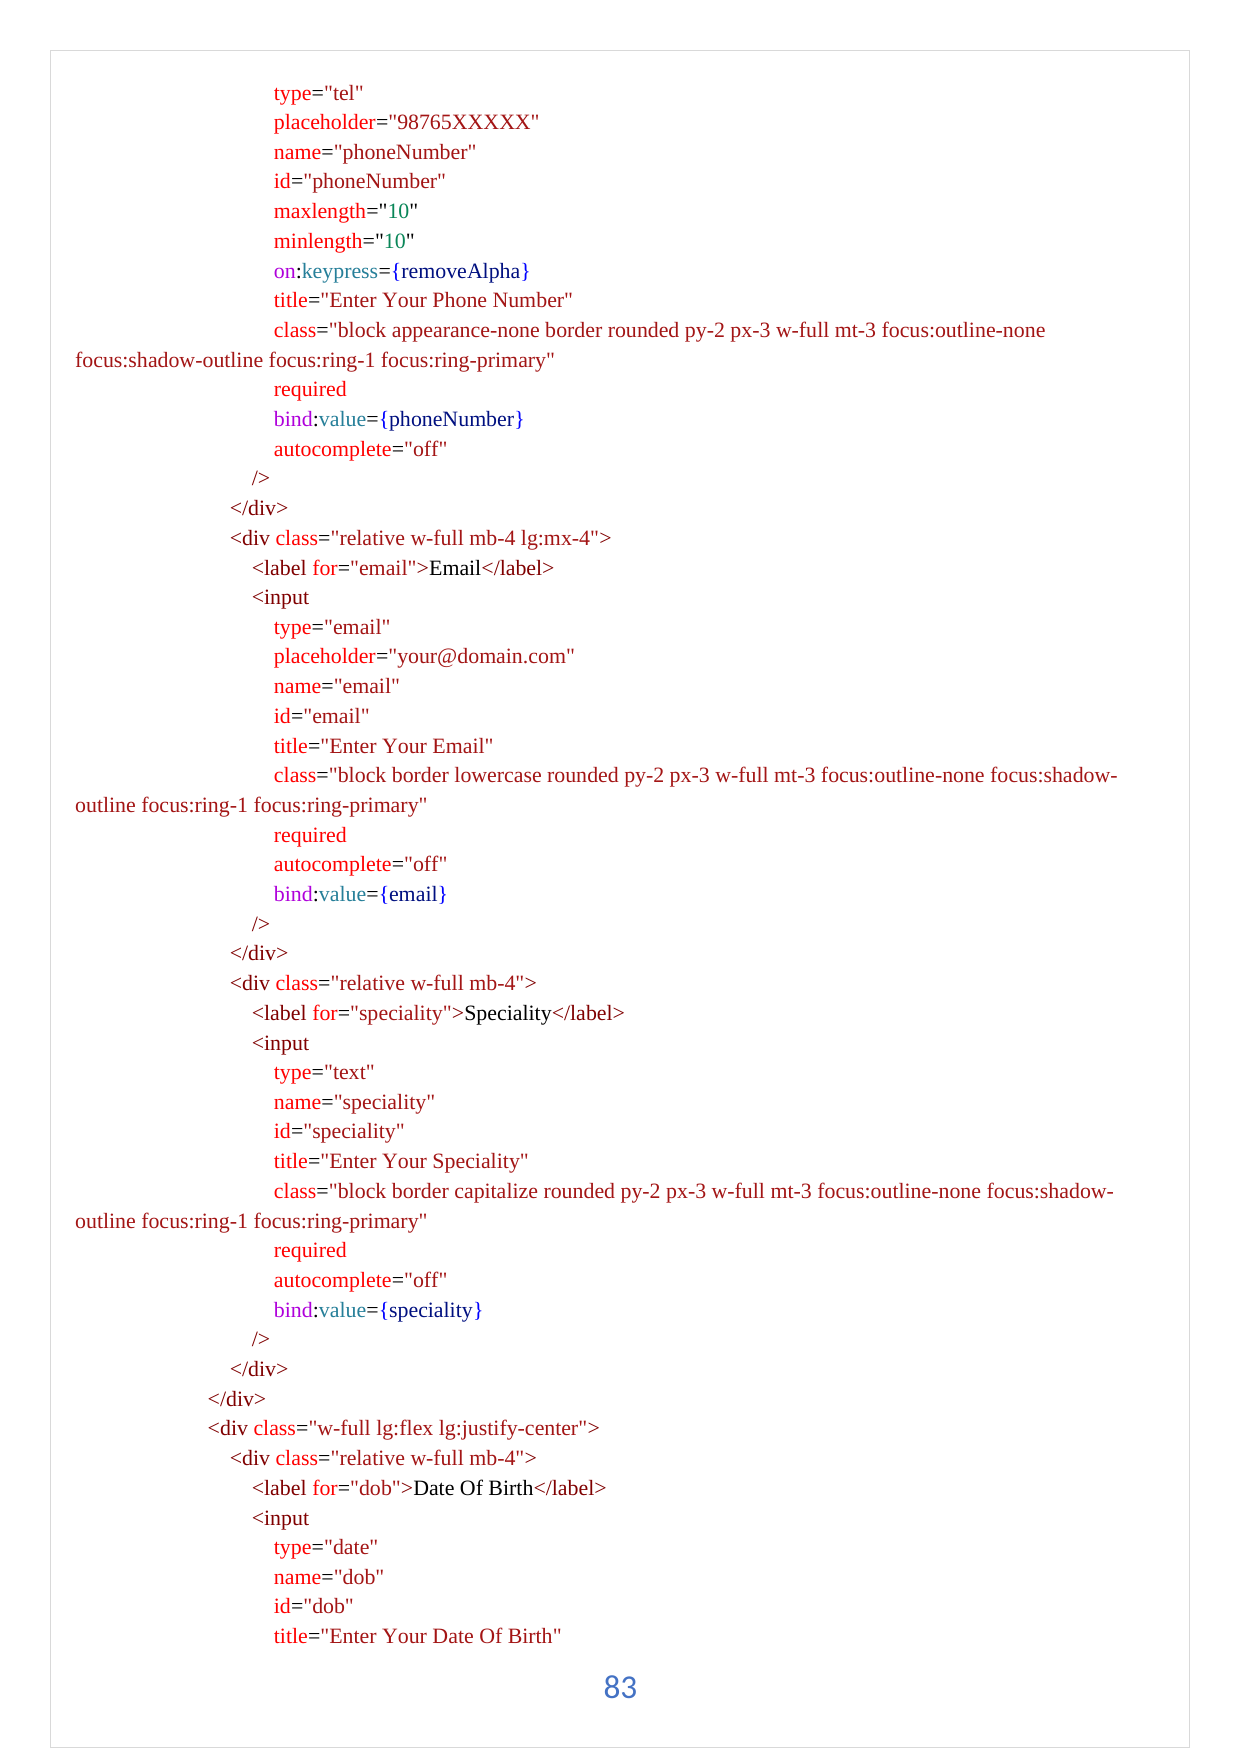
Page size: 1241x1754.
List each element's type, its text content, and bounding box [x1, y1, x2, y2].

text autocomplete="off" [75, 847, 1165, 877]
text required [75, 372, 1165, 402]
text id="phoneNumber" [75, 164, 1165, 194]
text <div class="relative w-full mb-4"> [75, 1441, 1165, 1470]
text </div> [75, 491, 1165, 520]
text title="Enter Your Date Of Birth" [75, 1619, 1165, 1648]
text title="Enter Your Speciality" [75, 1144, 1165, 1173]
text </div> [75, 1352, 1165, 1381]
text <label for="email">Email</label> [75, 550, 1165, 580]
text placeholder="98765XXXXX" [75, 105, 1165, 134]
text id="email" [75, 698, 1165, 728]
text type="date" [75, 1530, 1165, 1559]
text placeholder="your@domain.com" [75, 639, 1165, 669]
text id="speciality" [75, 1114, 1165, 1144]
text /> [75, 461, 1165, 491]
text on:keypress={removeAlpha} [75, 253, 1165, 283]
text bind:value={phoneNumber} [75, 402, 1165, 431]
text <div class="relative w-full mb-4"> [75, 966, 1165, 995]
text <div class="w-full lg:flex lg:justify-center"> [75, 1411, 1165, 1441]
text <input [75, 1025, 1165, 1055]
text required [75, 1233, 1165, 1262]
text autocomplete="off" [75, 1262, 1165, 1292]
text bind:value={speciality} [75, 1292, 1165, 1322]
text <label for="speciality">Speciality</label> [75, 995, 1165, 1025]
text title="Enter Your Phone Number" [75, 283, 1165, 312]
text title="Enter Your Email" [75, 728, 1165, 758]
text name="dob" [75, 1559, 1165, 1589]
text /> [75, 1322, 1165, 1352]
text </div> [75, 1381, 1165, 1411]
text name="speciality" [75, 1084, 1165, 1114]
text autocomplete="off" [75, 431, 1165, 461]
text class="block border capitalize rounded py-2 px-3 w-full mt-3 focus:outline-none focus:shadow-outline focus:ring-1 focus:ring-primary" [75, 1173, 1165, 1233]
text class="block border lowercase rounded py-2 px-3 w-full mt-3 focus:outline-none focus:shadow-outline focus:ring-1 focus:ring-primary" [75, 758, 1165, 817]
text class="block appearance-none border rounded py-2 px-3 w-full mt-3 focus:outline-none focus:shadow-outline focus:ring-1 focus:ring-primary" [75, 312, 1165, 372]
text <input [75, 580, 1165, 609]
text required [75, 817, 1165, 847]
text type="text" [75, 1055, 1165, 1084]
text name="phoneNumber" [75, 134, 1165, 164]
text <div class="relative w-full mb-4 lg:mx-4"> [75, 520, 1165, 550]
text minlength="10" [75, 223, 1165, 253]
text bind:value={email} [75, 877, 1165, 906]
text id="dob" [75, 1589, 1165, 1619]
text /> [75, 906, 1165, 936]
text <label for="dob">Date Of Birth</label> [75, 1470, 1165, 1500]
text name="email" [75, 669, 1165, 698]
text maxlength="10" [75, 194, 1165, 223]
text </div> [75, 936, 1165, 966]
text <input [75, 1500, 1165, 1530]
text type="tel" [75, 75, 1165, 105]
text type="email" [75, 609, 1165, 639]
